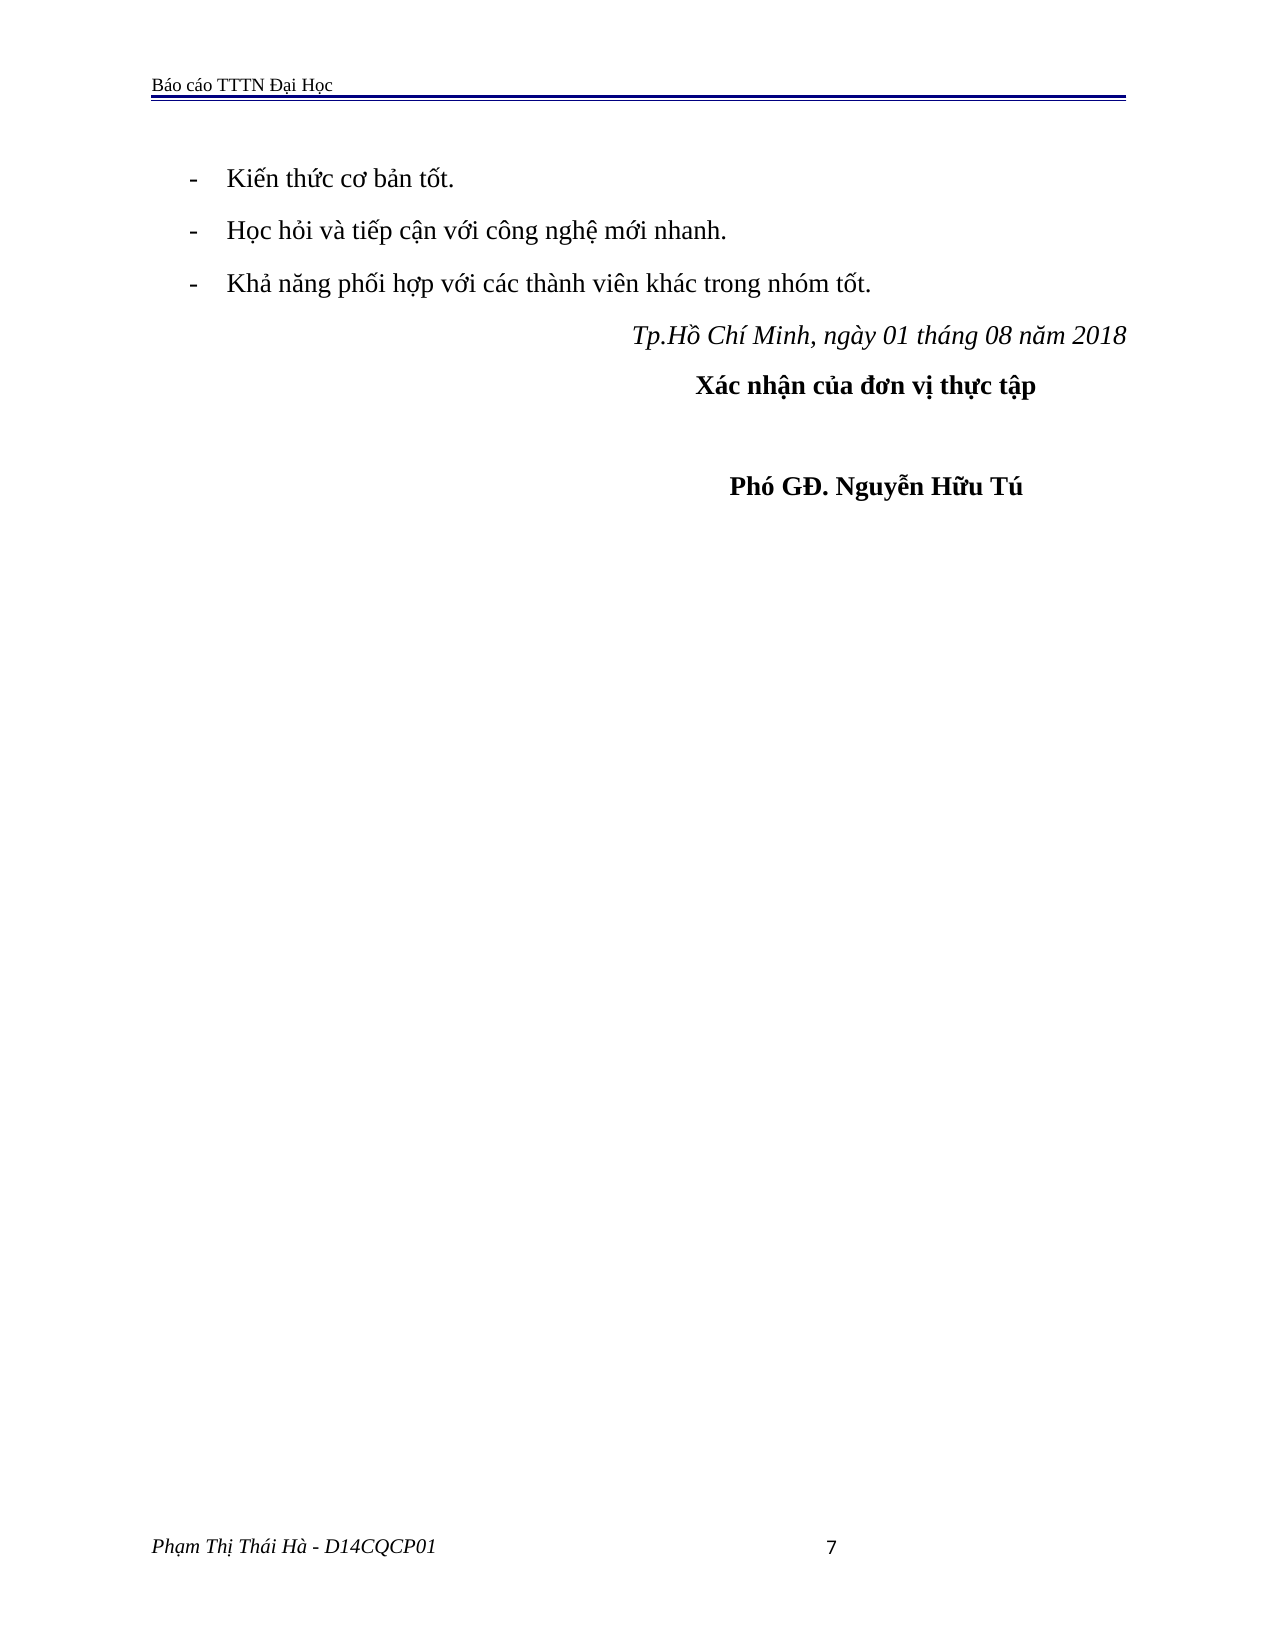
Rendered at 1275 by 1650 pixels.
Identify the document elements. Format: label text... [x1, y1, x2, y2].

list Học hỏi và tiếp cận với công nghệ mới nhanh. [189, 214, 1126, 246]
list Khả năng phối hợp với các thành viên khác trong nhóm tốt. [189, 267, 1126, 298]
text Xác nhận của đơn vị thực tập [151, 369, 1126, 401]
text Tp.Hồ Chí Minh, ngày 01 tháng 08 năm 2018 [151, 319, 1126, 350]
list Kiến thức cơ bản tốt. [189, 162, 1126, 193]
text Phó GĐ. Nguyễn Hữu Tú [226, 470, 1126, 501]
